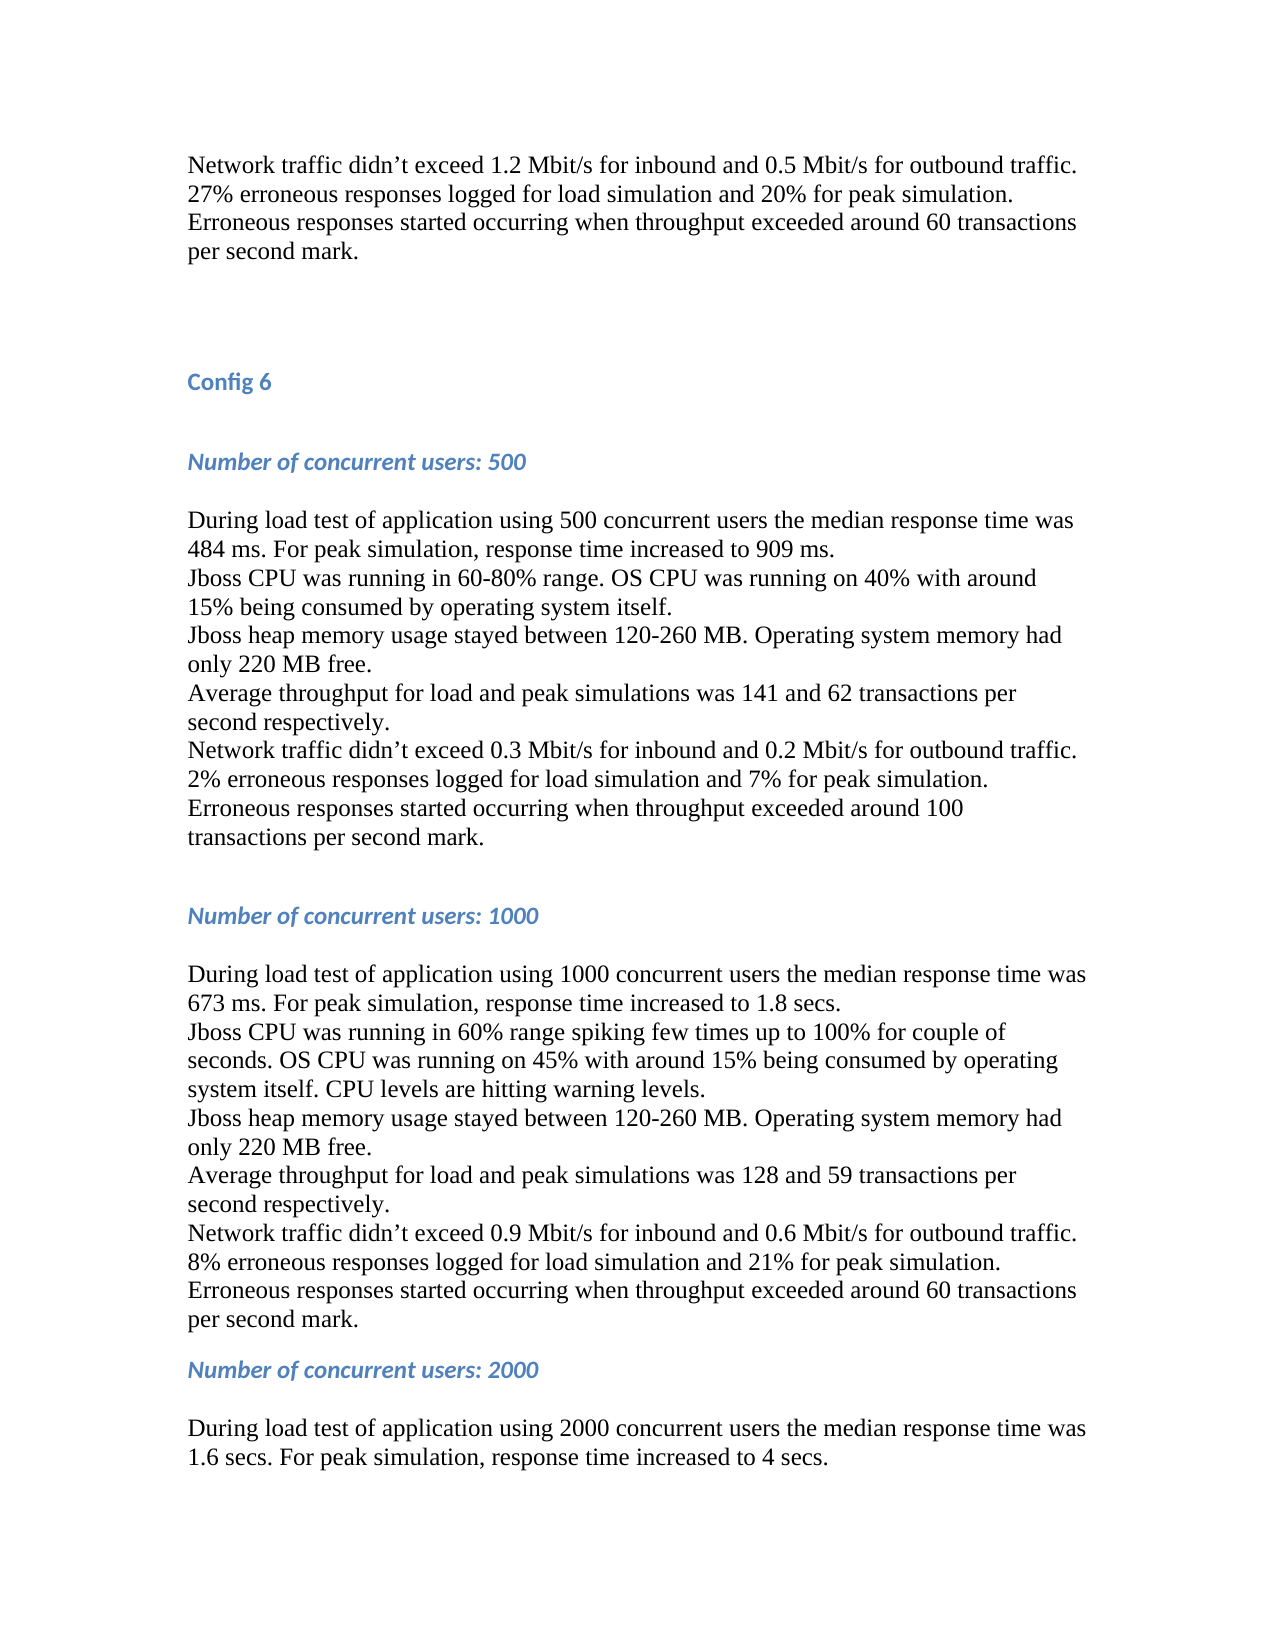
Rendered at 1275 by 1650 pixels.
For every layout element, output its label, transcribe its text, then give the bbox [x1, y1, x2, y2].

text Average throughput for load and peak simulations was 128 and 59 transactions per second respectively. [187, 1160, 1087, 1218]
subtitle Number of concurrent users: 2000 [187, 1354, 1087, 1384]
text Jboss CPU was running in 60% range spiking few times up to 100% for couple of seconds. OS CPU was running on 45% with around 15% being consumed by operating system itself. CPU levels are hitting warning levels. [187, 1017, 1087, 1103]
text Network traffic didn’t exceed 0.9 Mbit/s for inbound and 0.6 Mbit/s for outbound traffic. [187, 1218, 1087, 1247]
subtitle Number of concurrent users: 500 [187, 446, 1087, 477]
text Jboss heap memory usage stayed between 120-260 MB. Operating system memory had only 220 MB free. [187, 620, 1087, 678]
text 8% erroneous responses logged for load simulation and 21% for peak simulation. [187, 1247, 1087, 1275]
text Erroneous responses started occurring when throughput exceeded around 60 transactions per second mark. [187, 207, 1087, 265]
text Average throughput for load and peak simulations was 141 and 62 transactions per second respectively. [187, 678, 1087, 735]
text 27% erroneous responses logged for load simulation and 20% for peak simulation. [187, 179, 1087, 207]
text 2% erroneous responses logged for load simulation and 7% for peak simulation. [187, 764, 1087, 793]
text Erroneous responses started occurring when throughput exceeded around 100 transactions per second mark. [187, 793, 1087, 850]
text During load test of application using 2000 concurrent users the median response time was 1.6 secs. For peak simulation, response time increased to 4 secs. [187, 1413, 1087, 1471]
subtitle Number of concurrent users: 1000 [187, 900, 1087, 930]
text Network traffic didn’t exceed 0.3 Mbit/s for inbound and 0.2 Mbit/s for outbound traffic. [187, 735, 1087, 764]
text Jboss heap memory usage stayed between 120-260 MB. Operating system memory had only 220 MB free. [187, 1103, 1087, 1160]
text During load test of application using 1000 concurrent users the median response time was 673 ms. For peak simulation, response time increased to 1.8 secs. [187, 959, 1087, 1017]
text Network traffic didn’t exceed 1.2 Mbit/s for inbound and 0.5 Mbit/s for outbound traffic. [187, 150, 1087, 179]
subtitle Config 6 [187, 366, 1087, 396]
text Jboss CPU was running in 60-80% range. OS CPU was running on 40% with around 15% being consumed by operating system itself. [187, 563, 1087, 620]
text During load test of application using 500 concurrent users the median response time was 484 ms. For peak simulation, response time increased to 909 ms. [187, 505, 1087, 563]
text Erroneous responses started occurring when throughput exceeded around 60 transactions per second mark. [187, 1275, 1087, 1333]
